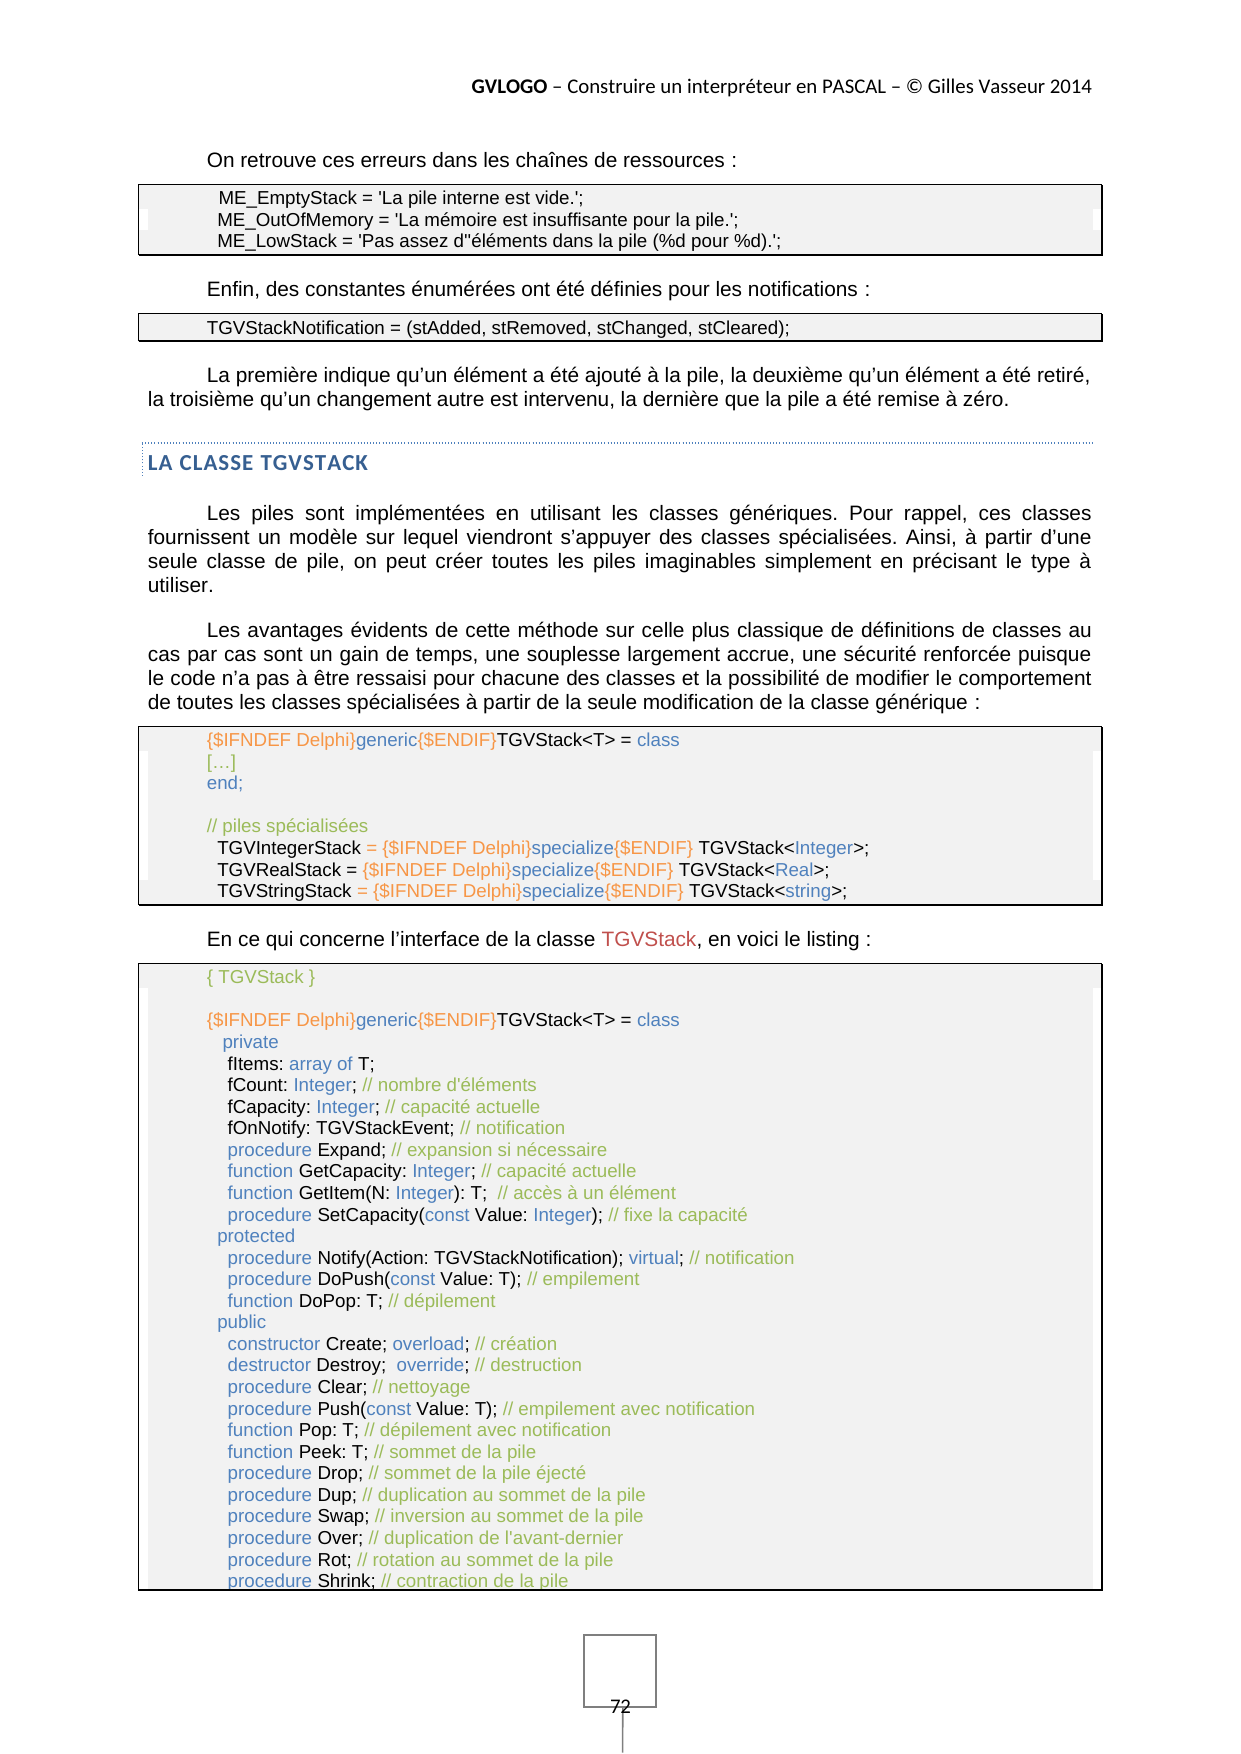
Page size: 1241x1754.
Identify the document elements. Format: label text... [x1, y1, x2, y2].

text // piles spécialisées [148, 815, 1093, 837]
text procedure Expand; // expansion si nécessaire [148, 1139, 1093, 1160]
text function Peek: T; // sommet de la pile [148, 1441, 1093, 1462]
text private [148, 1031, 1093, 1052]
text En ce qui concerne l’interface de la classe TGVStack, en voici le listing : [148, 927, 1093, 951]
text procedure Notify(Action: TGVStackNotification); virtual; // notification [148, 1246, 1093, 1268]
text TGVIntegerStack = {$IFNDEF Delphi}specialize{$ENDIF} TGVStack<Integer>; [148, 837, 1093, 858]
text procedure Clear; // nettoyage [148, 1376, 1093, 1397]
text procedure Drop; // sommet de la pile éjecté [148, 1462, 1093, 1484]
text […] [148, 751, 1093, 772]
text public [148, 1311, 1093, 1333]
text TGVRealStack = {$IFNDEF Delphi}specialize{$ENDIF} TGVStack<Real>; [148, 858, 1093, 877]
text function DoPop: T; // dépilement [148, 1289, 1093, 1311]
text function Pop: T; // dépilement avec notification [148, 1419, 1093, 1441]
text procedure Over; // duplication de l'avant-dernier [148, 1527, 1093, 1548]
text procedure Push(const Value: T); // empilement avec notification [148, 1397, 1093, 1419]
text end; [148, 772, 1093, 794]
text fCount: Integer; // nombre d'éléments [148, 1074, 1093, 1096]
text TGVStringStack = {$IFNDEF Delphi}specialize{$ENDIF} TGVStack<string>; [139, 877, 1101, 904]
text protected [148, 1225, 1093, 1246]
text function GetItem(N: Integer): T; // accès à un élément [148, 1182, 1093, 1203]
text procedure SetCapacity(const Value: Integer); // fixe la capacité [148, 1203, 1093, 1225]
text { TGVStack } [139, 964, 1101, 988]
text procedure Dup; // duplication au sommet de la pile [148, 1484, 1093, 1505]
text Enfin, des constantes énumérées ont été définies pour les notifications : [148, 277, 1093, 301]
text {$IFNDEF Delphi}generic{$ENDIF}TGVStack<T> = class [139, 727, 1101, 751]
text On retrouve ces erreurs dans les chaînes de ressources : [148, 148, 1093, 172]
text ME_EmptyStack = 'La pile interne est vide.'; [139, 185, 1101, 209]
text Les avantages évidents de cette méthode sur celle plus classique de définitions de classes au cas par cas sont un gain de temps, une souplesse largement accrue, une sécurité renforcée puisque le code n’a pas à être ressaisi pour chacune des classes et la possibilité de modifier le comportement de toutes les classes spécialisées à partir de la seule modification de la classe générique : [148, 618, 1093, 713]
text ME_LowStack = 'Pas assez d''éléments dans la pile (%d pour %d).'; [139, 227, 1101, 254]
text function GetCapacity: Integer; // capacité actuelle [148, 1160, 1093, 1182]
text procedure Swap; // inversion au sommet de la pile [148, 1505, 1093, 1527]
text constructor Create; overload; // création [148, 1333, 1093, 1354]
text TGVStackNotification = (stAdded, stRemoved, stChanged, stCleared); [139, 314, 1101, 340]
text ME_OutOfMemory = 'La mémoire est insuffisante pour la pile.'; [148, 209, 1093, 227]
text destructor Destroy; override; // destruction [148, 1354, 1093, 1376]
text Les piles sont implémentées en utilisant les classes génériques. Pour rappel, ces classes fournissent un modèle sur lequel viendront s’appuyer des classes spécialisées. Ainsi, à partir d’une seule classe de pile, on peut créer toutes les piles imaginables simplement en précisant le type à utiliser. [148, 501, 1093, 597]
text procedure Rot; // rotation au sommet de la pile [148, 1548, 1093, 1570]
text {$IFNDEF Delphi}generic{$ENDIF}TGVStack<T> = class [148, 1009, 1093, 1031]
text procedure DoPush(const Value: T); // empilement [148, 1268, 1093, 1289]
text procedure Shrink; // contraction de la pile [148, 1570, 1093, 1589]
text fOnNotify: TGVStackEvent; // notification [148, 1117, 1093, 1139]
text fItems: array of T; [148, 1052, 1093, 1074]
subtitle La classe TGVSTack [142, 442, 1093, 476]
text fCapacity: Integer; // capacité actuelle [148, 1096, 1093, 1117]
text La première indique qu’un élément a été ajouté à la pile, la deuxième qu’un élément a été retiré, la troisième qu’un changement autre est intervenu, la dernière que la pile a été remise à zéro. [148, 363, 1093, 411]
